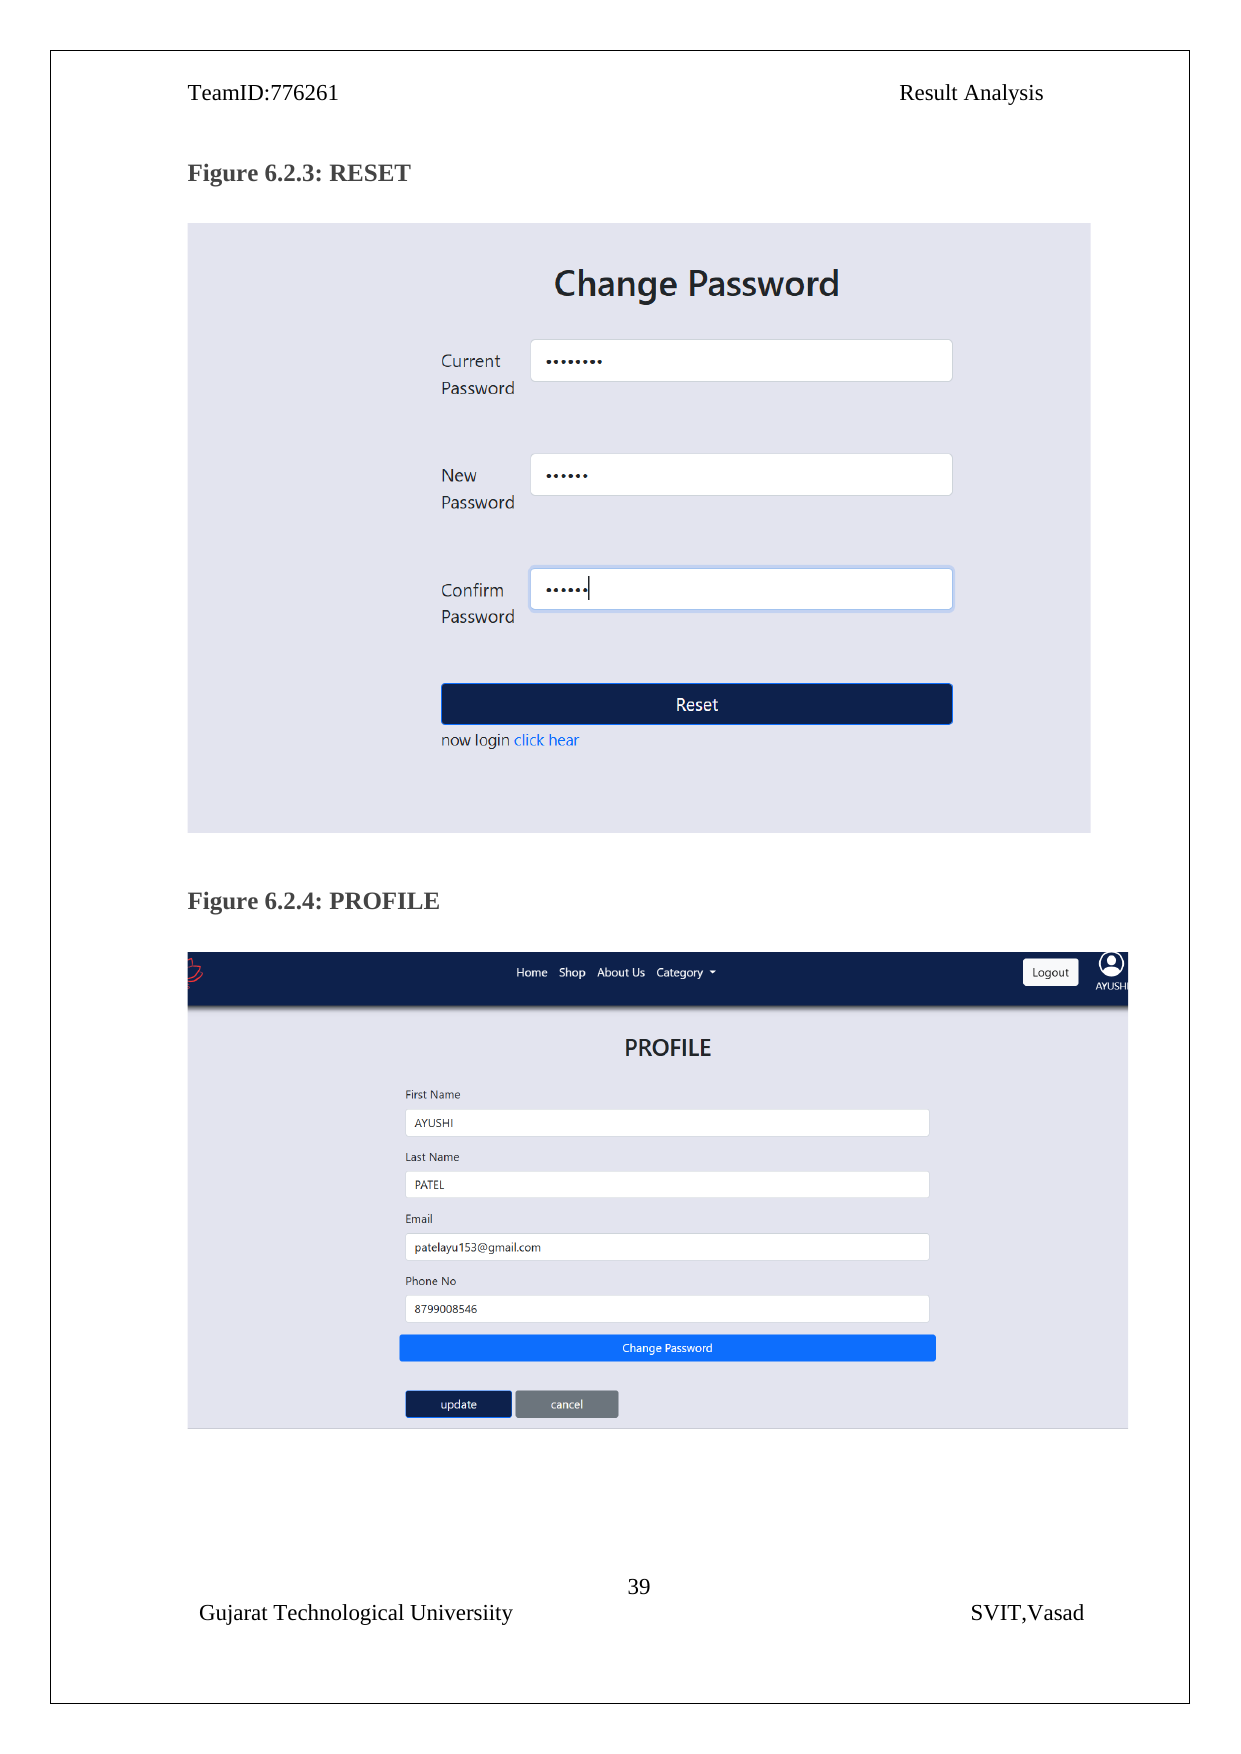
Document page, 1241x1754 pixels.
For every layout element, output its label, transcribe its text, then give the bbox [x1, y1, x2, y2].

subtitle Figure 6.2.4: PROFILE [187, 886, 824, 914]
picture [187, 952, 1129, 1429]
picture [187, 223, 1091, 833]
subtitle Figure 6.2.3: RESET [187, 158, 824, 186]
